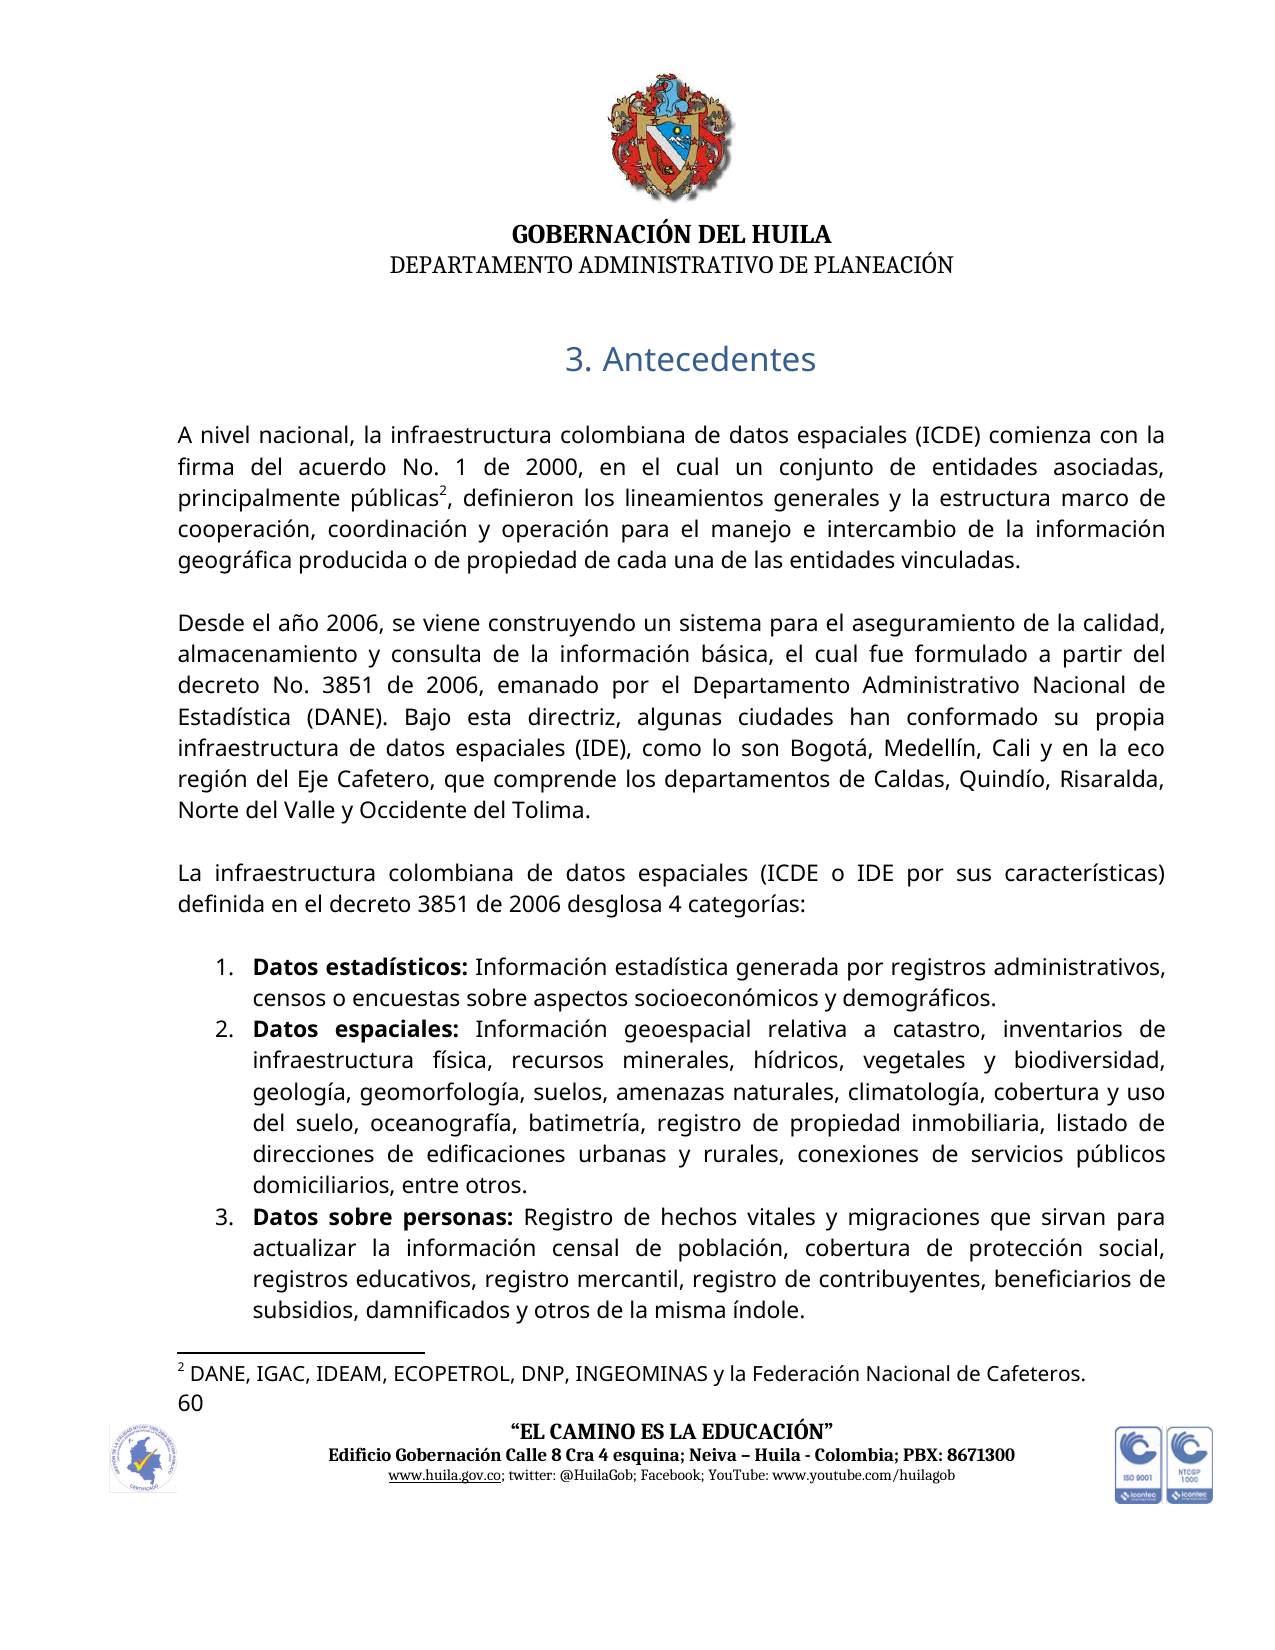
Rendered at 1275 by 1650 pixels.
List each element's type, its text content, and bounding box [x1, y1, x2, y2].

subtitle Antecedentes [215, 336, 1167, 381]
list Datos sobre personas: Registro de hechos vitales y migraciones que sirvan para actualizar la información censal de población, cobertura de protección social, registros educativos, registro mercantil, registro de contribuyentes, beneficiarios de subsidios, damnificados y otros de la misma índole. [215, 1200, 1167, 1325]
text La infraestructura colombiana de datos espaciales (ICDE o IDE por sus características) definida en el decreto 3851 de 2006 desglosa 4 categorías: [177, 857, 1167, 919]
text Desde el año 2006, se viene construyendo un sistema para el aseguramiento de la calidad, almacenamiento y consulta de la información básica, el cual fue formulado a partir del decreto No. 3851 de 2006, emanado por el Departamento Administrativo Nacional de Estadística (DANE). Bajo esta directriz, algunas ciudades han conformado su propia infraestructura de datos espaciales (IDE), como lo son Bogotá, Medellín, Cali y en la eco región del Eje Cafetero, que comprende los departamentos de Caldas, Quindío, Risaralda, Norte del Valle y Occidente del Tolima. [177, 607, 1167, 825]
picture [607, 73, 737, 204]
list Datos estadísticos: Información estadística generada por registros administrativos, censos o encuestas sobre aspectos socioeconómicos y demográficos. [215, 950, 1167, 1013]
list Datos espaciales: Información geoespacial relativa a catastro, inventarios de infraestructura física, recursos minerales, hídricos, vegetales y biodiversidad, geología, geomorfología, suelos, amenazas naturales, climatología, cobertura y uso del suelo, oceanografía, batimetría, registro de propiedad inmobiliaria, listado de direcciones de edificaciones urbanas y rurales, conexiones de servicios públicos domiciliarios, entre otros. [215, 1013, 1167, 1200]
picture [1114, 1425, 1214, 1504]
text A nivel nacional, la infraestructura colombiana de datos espaciales (ICDE) comienza con la firma del acuerdo No. 1 de 2000, en el cual un conjunto de entidades asociadas, principalmente públicas, definieron los lineamientos generales y la estructura marco de cooperación, coordinación y operación para el manejo e intercambio de la información geográfica producida o de propiedad de cada una de las entidades vinculadas. [177, 419, 1167, 575]
picture [109, 1423, 178, 1493]
